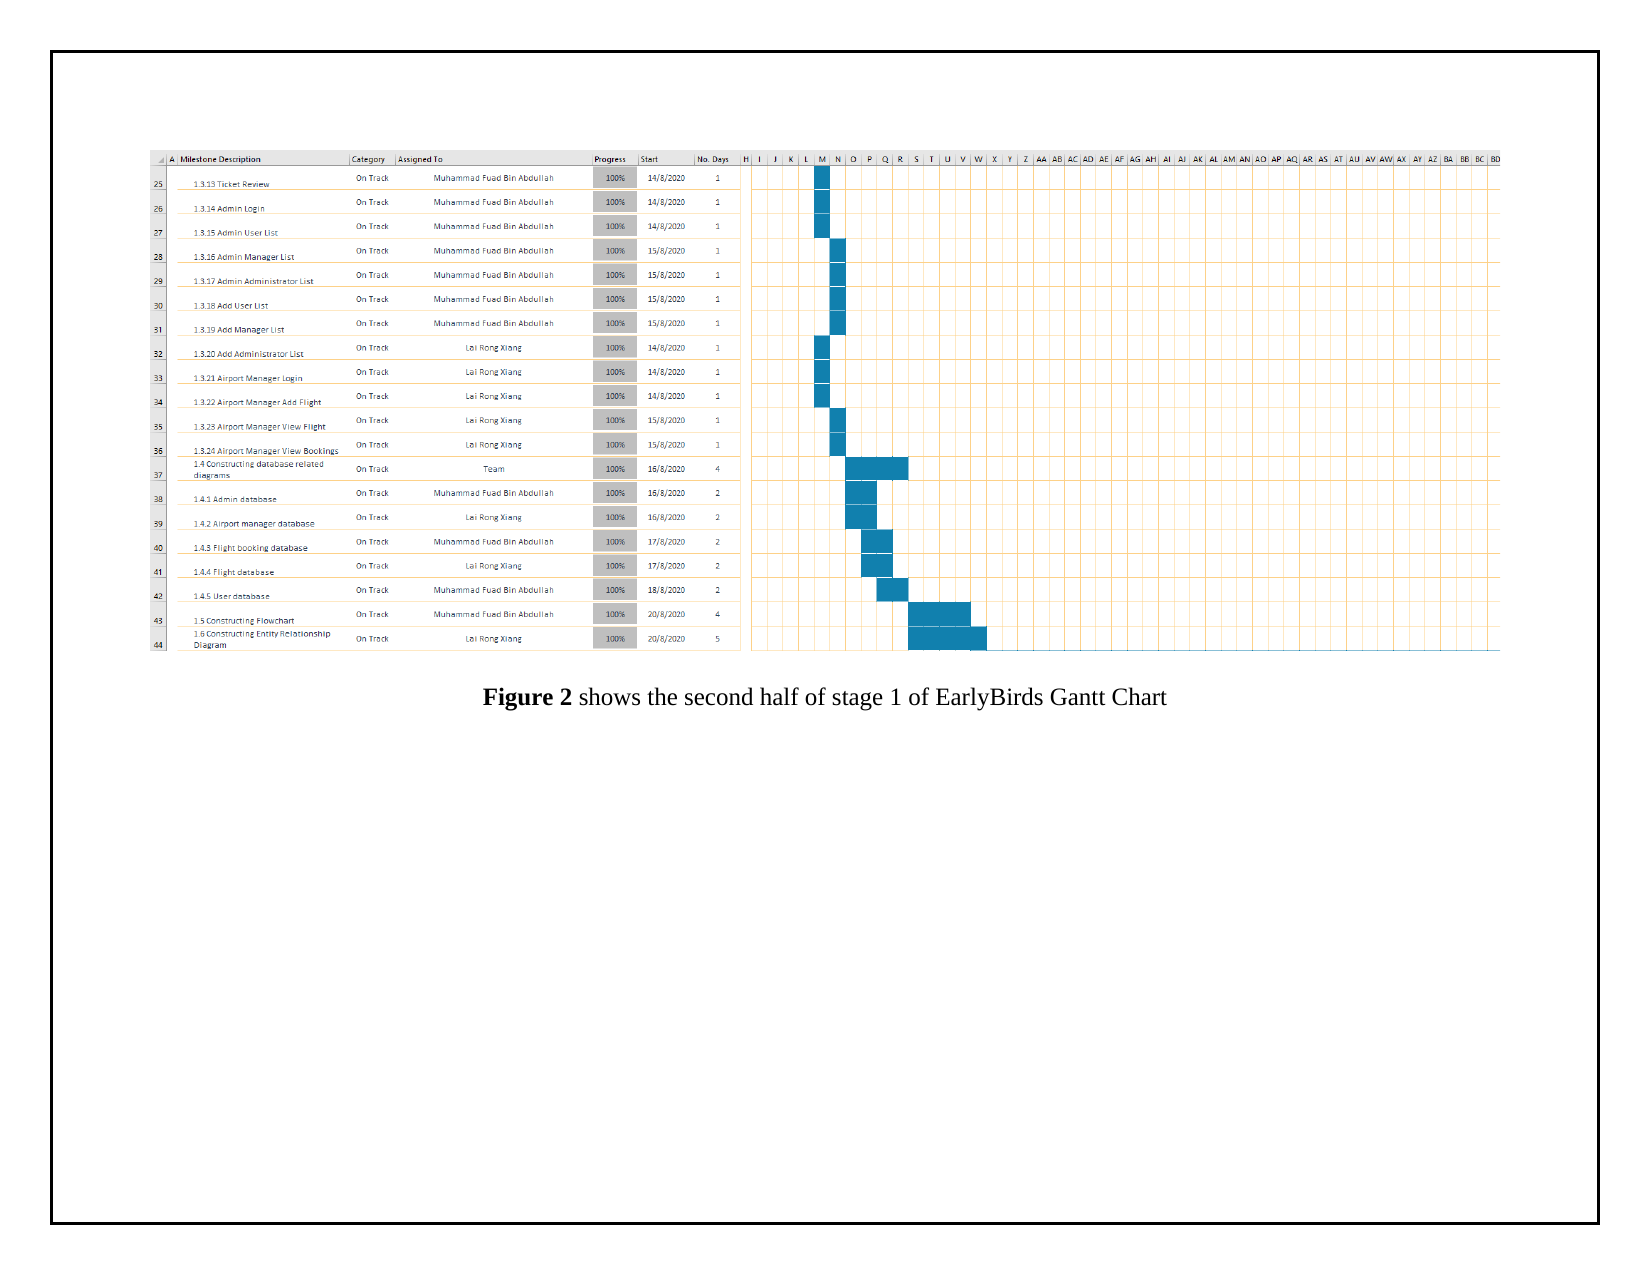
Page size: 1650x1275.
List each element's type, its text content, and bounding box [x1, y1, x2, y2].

text Figure 2 shows the second half of stage 1 of EarlyBirds Gantt Chart [150, 682, 1500, 711]
picture [150, 150, 1500, 651]
